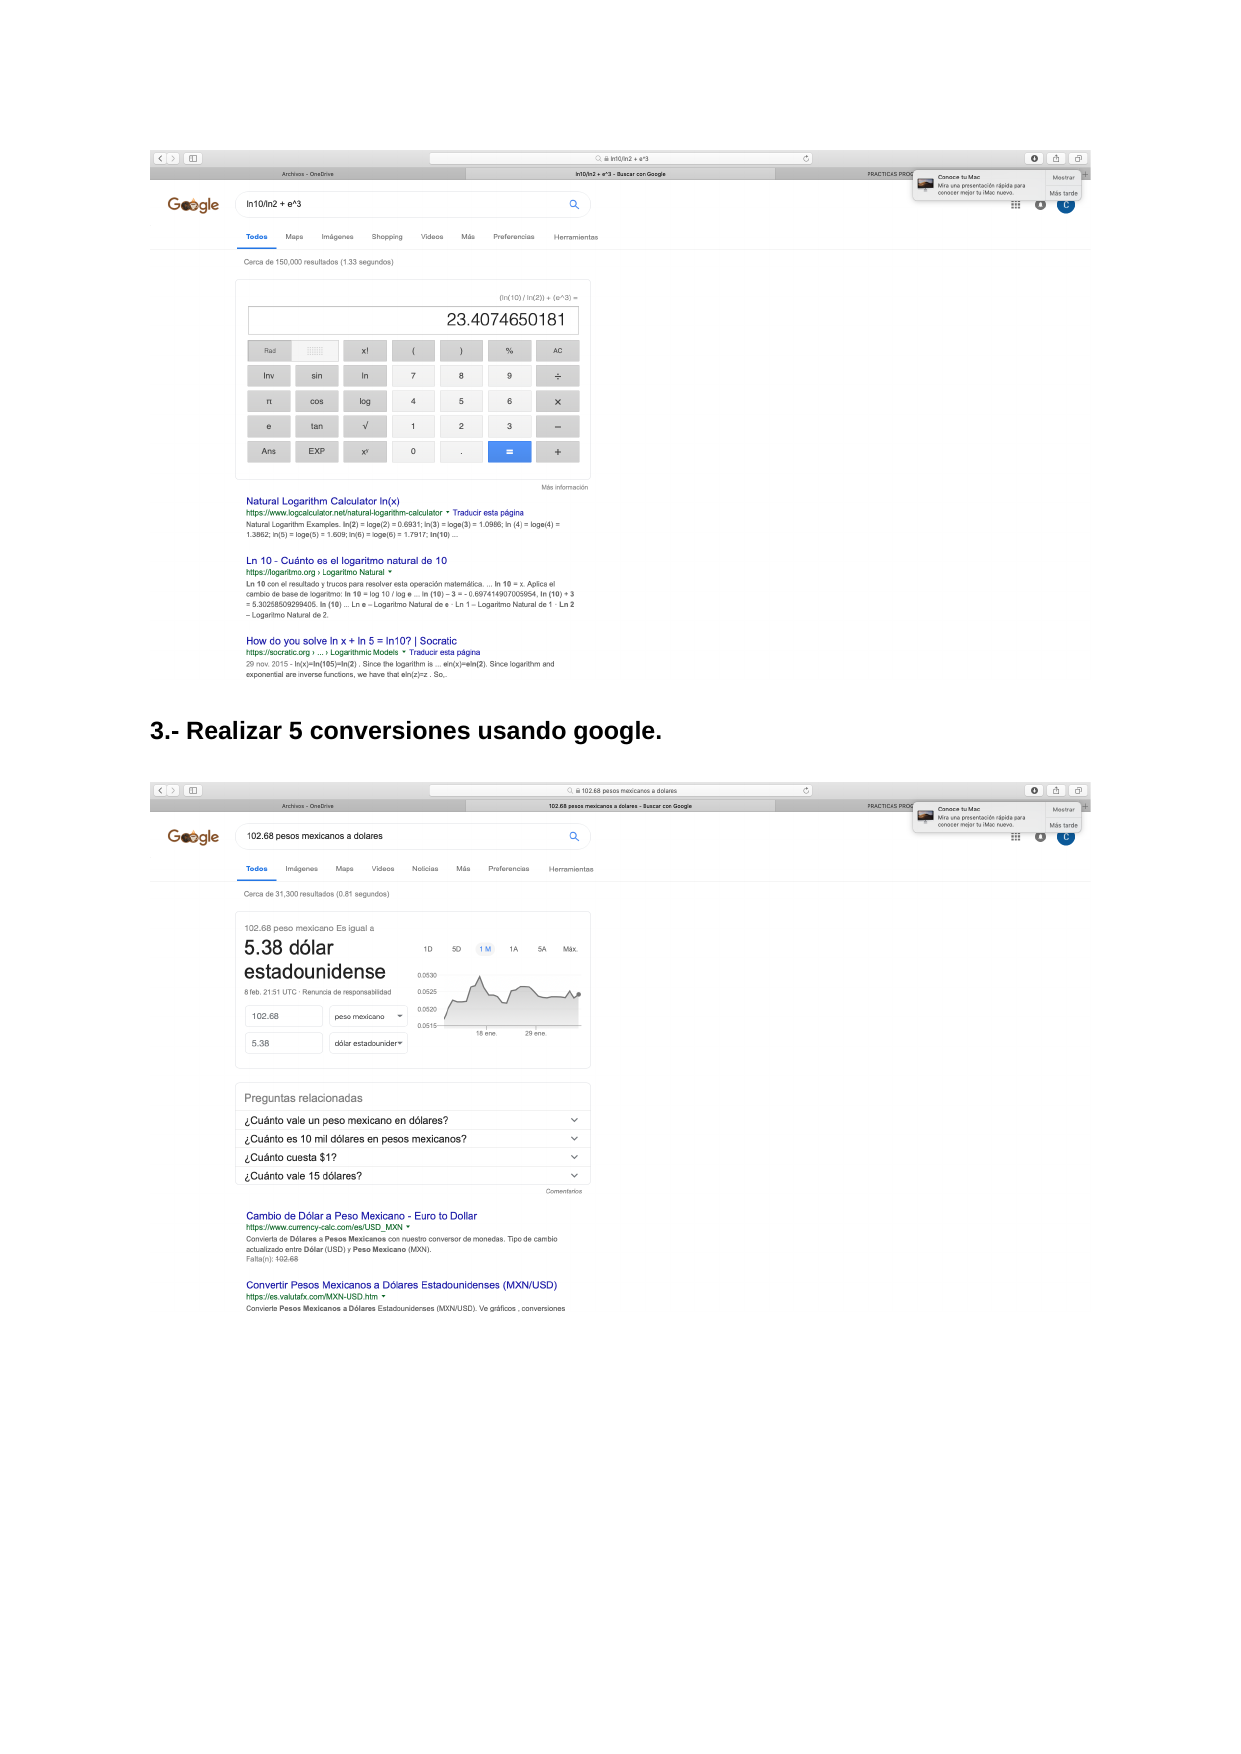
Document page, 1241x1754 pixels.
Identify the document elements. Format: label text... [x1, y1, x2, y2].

picture [150, 150, 1091, 680]
picture [150, 782, 1091, 1312]
text 3.- Realizar 5 conversiones usando google. [150, 716, 1090, 745]
